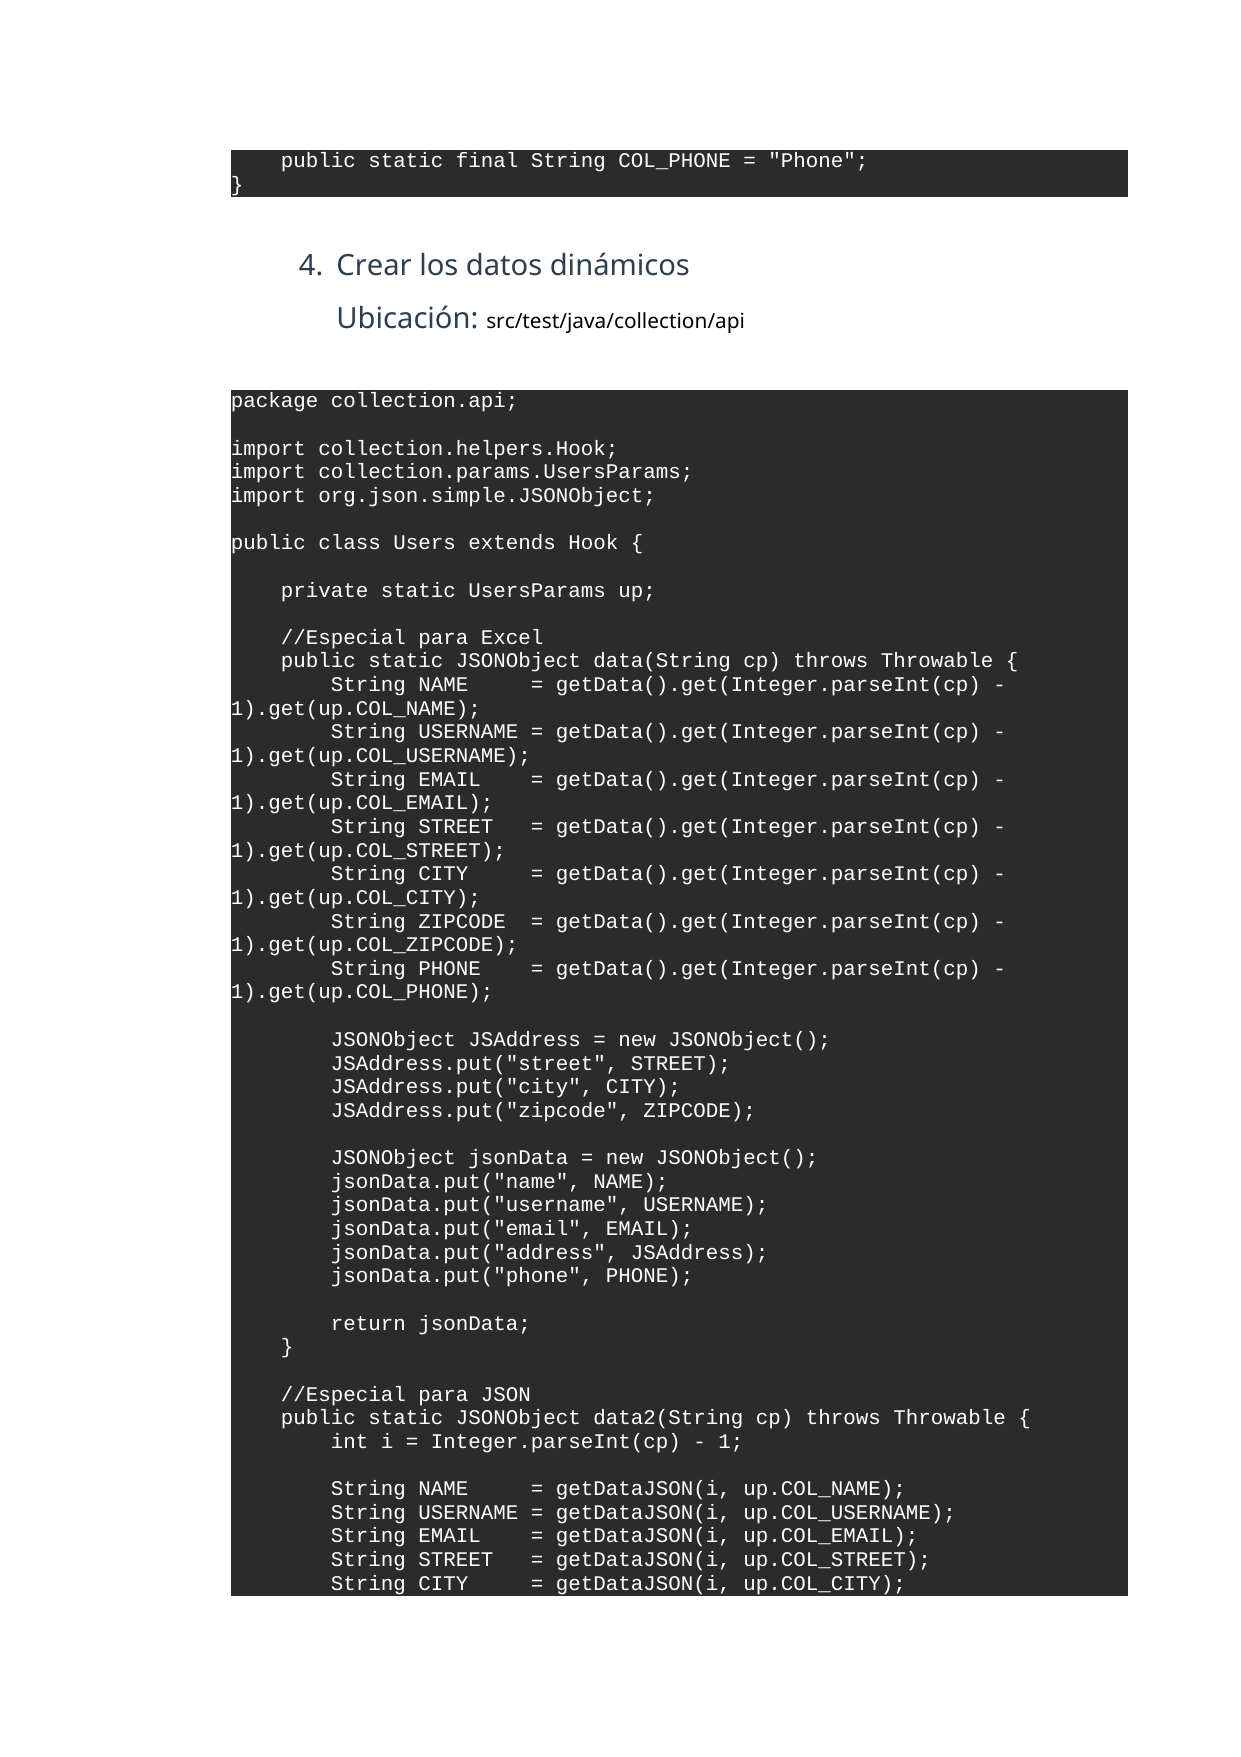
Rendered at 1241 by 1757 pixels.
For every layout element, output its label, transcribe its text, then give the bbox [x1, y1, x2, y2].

text public static JSONObject data(String cp) throws Throwable { [231, 651, 1128, 674]
text } [231, 1336, 1128, 1360]
text String CITY = getData().get(Integer.parseInt(cp) - 1).get(up.COL_CITY); [231, 863, 1128, 911]
text String NAME = getData().get(Integer.parseInt(cp) - 1).get(up.COL_NAME); [231, 674, 1128, 721]
text private static UsersParams up; [231, 579, 1128, 603]
text String USERNAME = getDataJSON(i, up.COL_USERNAME); [231, 1502, 1128, 1525]
text String CITY = getDataJSON(i, up.COL_CITY); [231, 1573, 1128, 1596]
text String ZIPCODE = getData().get(Integer.parseInt(cp) - 1).get(up.COL_ZIPCODE); [231, 911, 1128, 958]
subtitle Ubicación: src/test/java/collection/api [486, 298, 1073, 337]
text public static JSONObject data2(String cp) throws Throwable { [231, 1407, 1128, 1431]
text String USERNAME = getData().get(Integer.parseInt(cp) - 1).get(up.COL_USERNAME); [231, 721, 1128, 769]
text //Especial para JSON [231, 1383, 1128, 1407]
text jsonData.put("name", NAME); [231, 1171, 1128, 1194]
text import collection.params.UsersParams; [231, 461, 1128, 485]
text return jsonData; [231, 1313, 1128, 1336]
text public class Users extends Hook { [231, 532, 1128, 556]
text } [231, 174, 1128, 197]
text jsonData.put("username", USERNAME); [231, 1194, 1128, 1218]
text import collection.helpers.Hook; [231, 438, 1128, 461]
text public static final String COL_PHONE = "Phone"; [231, 150, 1128, 174]
text //Especial para Excel [231, 627, 1128, 651]
text String STREET = getData().get(Integer.parseInt(cp) - 1).get(up.COL_STREET); [231, 816, 1128, 863]
text String STREET = getDataJSON(i, up.COL_STREET); [231, 1549, 1128, 1573]
text JSONObject jsonData = new JSONObject(); [231, 1147, 1128, 1171]
subtitle Crear los datos dinámicos [299, 245, 1073, 284]
text jsonData.put("email", EMAIL); [231, 1218, 1128, 1242]
text JSAddress.put("city", CITY); [231, 1076, 1128, 1100]
text package collection.api; [231, 390, 1128, 414]
text String EMAIL = getDataJSON(i, up.COL_EMAIL); [231, 1525, 1128, 1549]
text int i = Integer.parseInt(cp) - 1; [231, 1431, 1128, 1454]
text JSAddress.put("street", STREET); [231, 1052, 1128, 1076]
text import org.json.simple.JSONObject; [231, 485, 1128, 509]
text jsonData.put("phone", PHONE); [231, 1265, 1128, 1289]
text String NAME = getDataJSON(i, up.COL_NAME); [231, 1478, 1128, 1502]
text JSAddress.put("zipcode", ZIPCODE); [231, 1100, 1128, 1123]
text jsonData.put("address", JSAddress); [231, 1242, 1128, 1265]
text String EMAIL = getData().get(Integer.parseInt(cp) - 1).get(up.COL_EMAIL); [231, 769, 1128, 816]
text String PHONE = getData().get(Integer.parseInt(cp) - 1).get(up.COL_PHONE); [231, 958, 1128, 1005]
text JSONObject JSAddress = new JSONObject(); [231, 1029, 1128, 1052]
